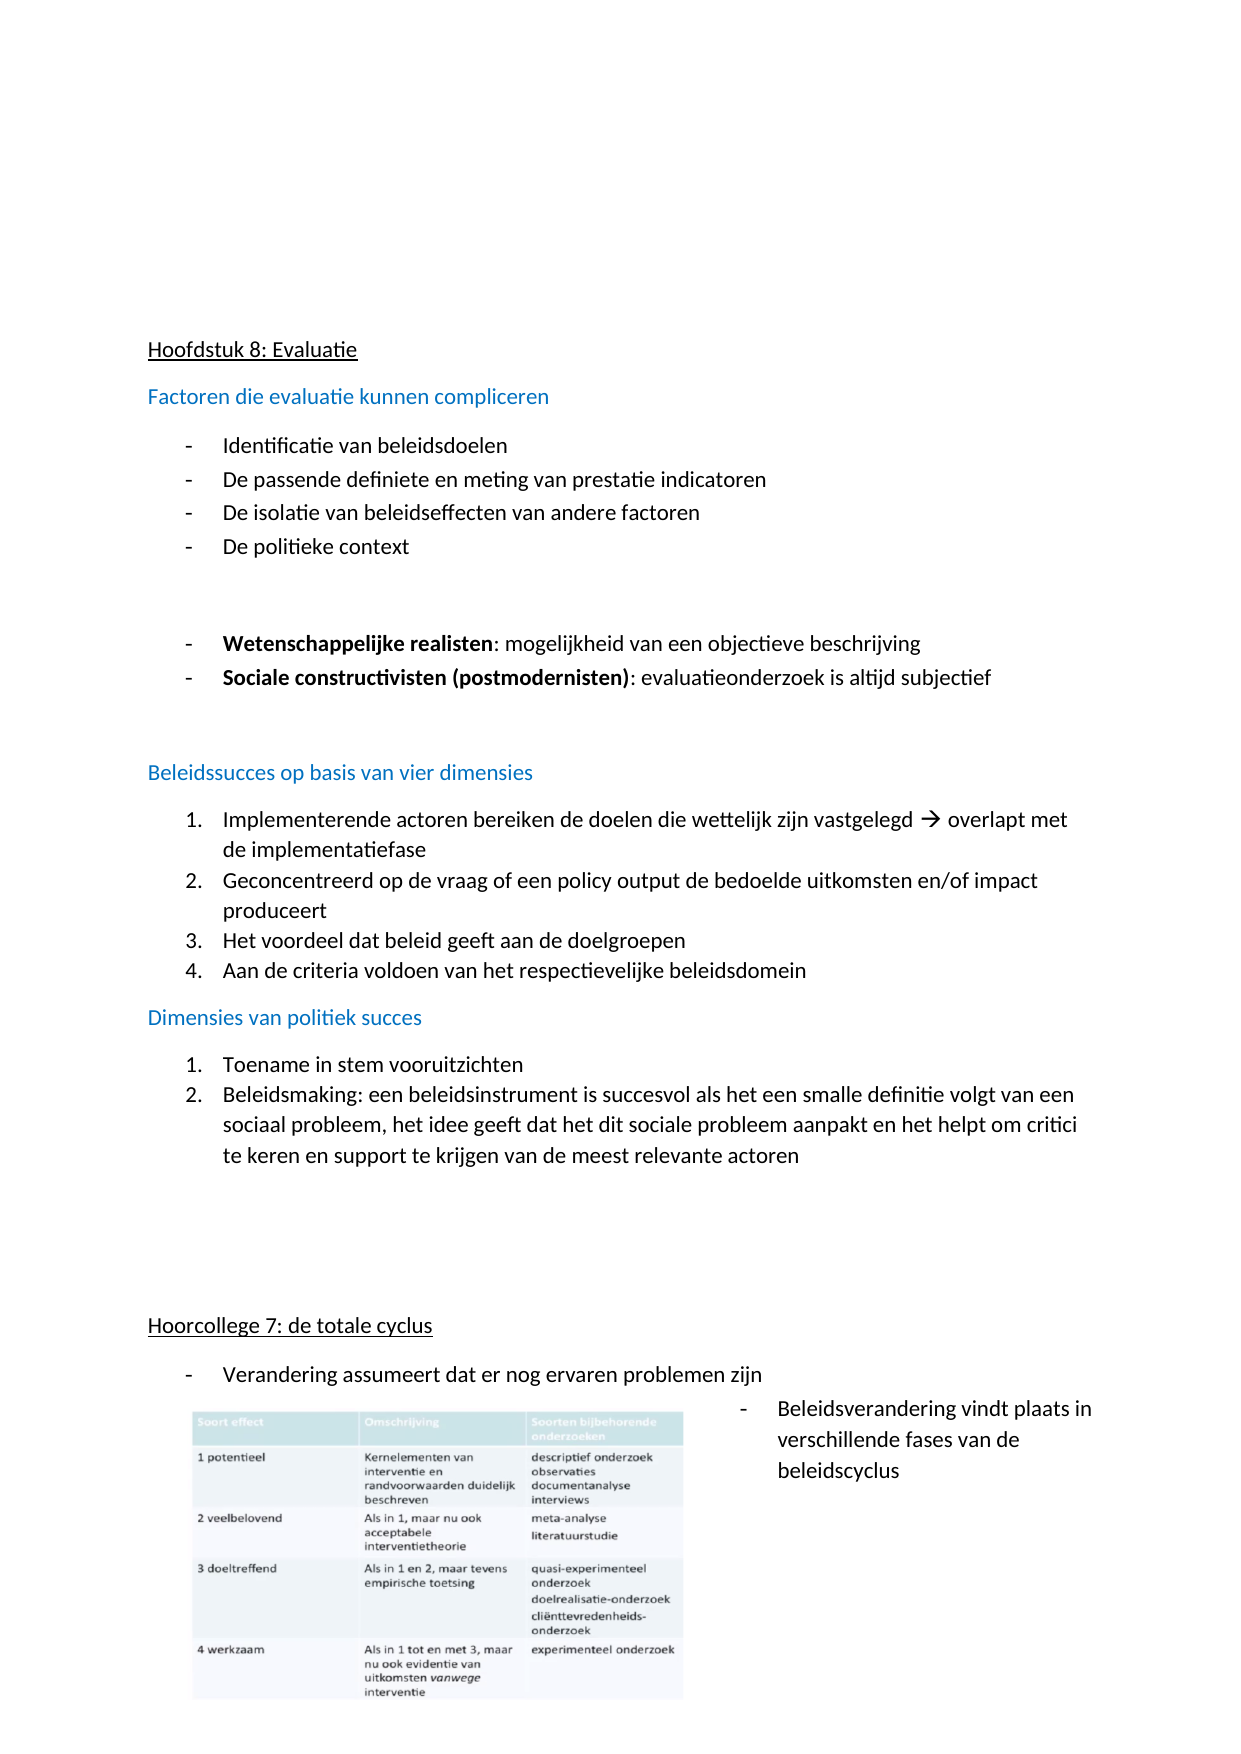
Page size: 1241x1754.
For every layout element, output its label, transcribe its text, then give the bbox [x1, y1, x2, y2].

list Toename in stem vooruitzichten [185, 1050, 1093, 1078]
text Beleidssucces op basis van vier dimensies [148, 758, 1093, 786]
text Dimensies van politiek succes [148, 1003, 1093, 1031]
list Beleidsverandering vindt plaats in verschillende fases van de beleidscyclus [185, 1392, 1093, 1484]
list De passende definiete en meting van prestatie indicatoren [185, 463, 1093, 494]
text Hoofdstuk 8: Evaluatie [148, 335, 1093, 363]
list De isolatie van beleidseffecten van andere factoren [185, 496, 1093, 528]
text Factoren die evaluatie kunnen compliceren [148, 382, 1093, 410]
list Geconcentreerd op de vraag of een policy output de bedoelde uitkomsten en/of impact produceert [185, 866, 1093, 924]
list Identificatie van beleidsdoelen [185, 429, 1093, 460]
list Implementerende actoren bereiken de doelen die wettelijk zijn vastgelegd overlapt met de implementatiefase [185, 805, 1093, 863]
list Wetenschappelijke realisten: mogelijkheid van een objectieve beschrijving [185, 627, 1093, 659]
list Beleidsmaking: een beleidsinstrument is succesvol als het een smalle definitie volgt van een sociaal probleem, het idee geeft dat het dit sociale probleem aanpakt en het helpt om critici te keren en support te krijgen van de meest relevante actoren [185, 1080, 1093, 1169]
list Verandering assumeert dat er nog ervaren problemen zijn [185, 1358, 1093, 1390]
list Aan de criteria voldoen van het respectievelijke beleidsdomein [185, 956, 1093, 984]
picture [186, 1408, 683, 1699]
list Sociale constructivisten (postmodernisten): evaluatieonderzoek is altijd subjectief [185, 661, 1093, 692]
list De politieke context [185, 530, 1093, 561]
list Het voordeel dat beleid geeft aan de doelgroepen [185, 926, 1093, 954]
text Hoorcollege 7: de totale cyclus [148, 1312, 1093, 1339]
